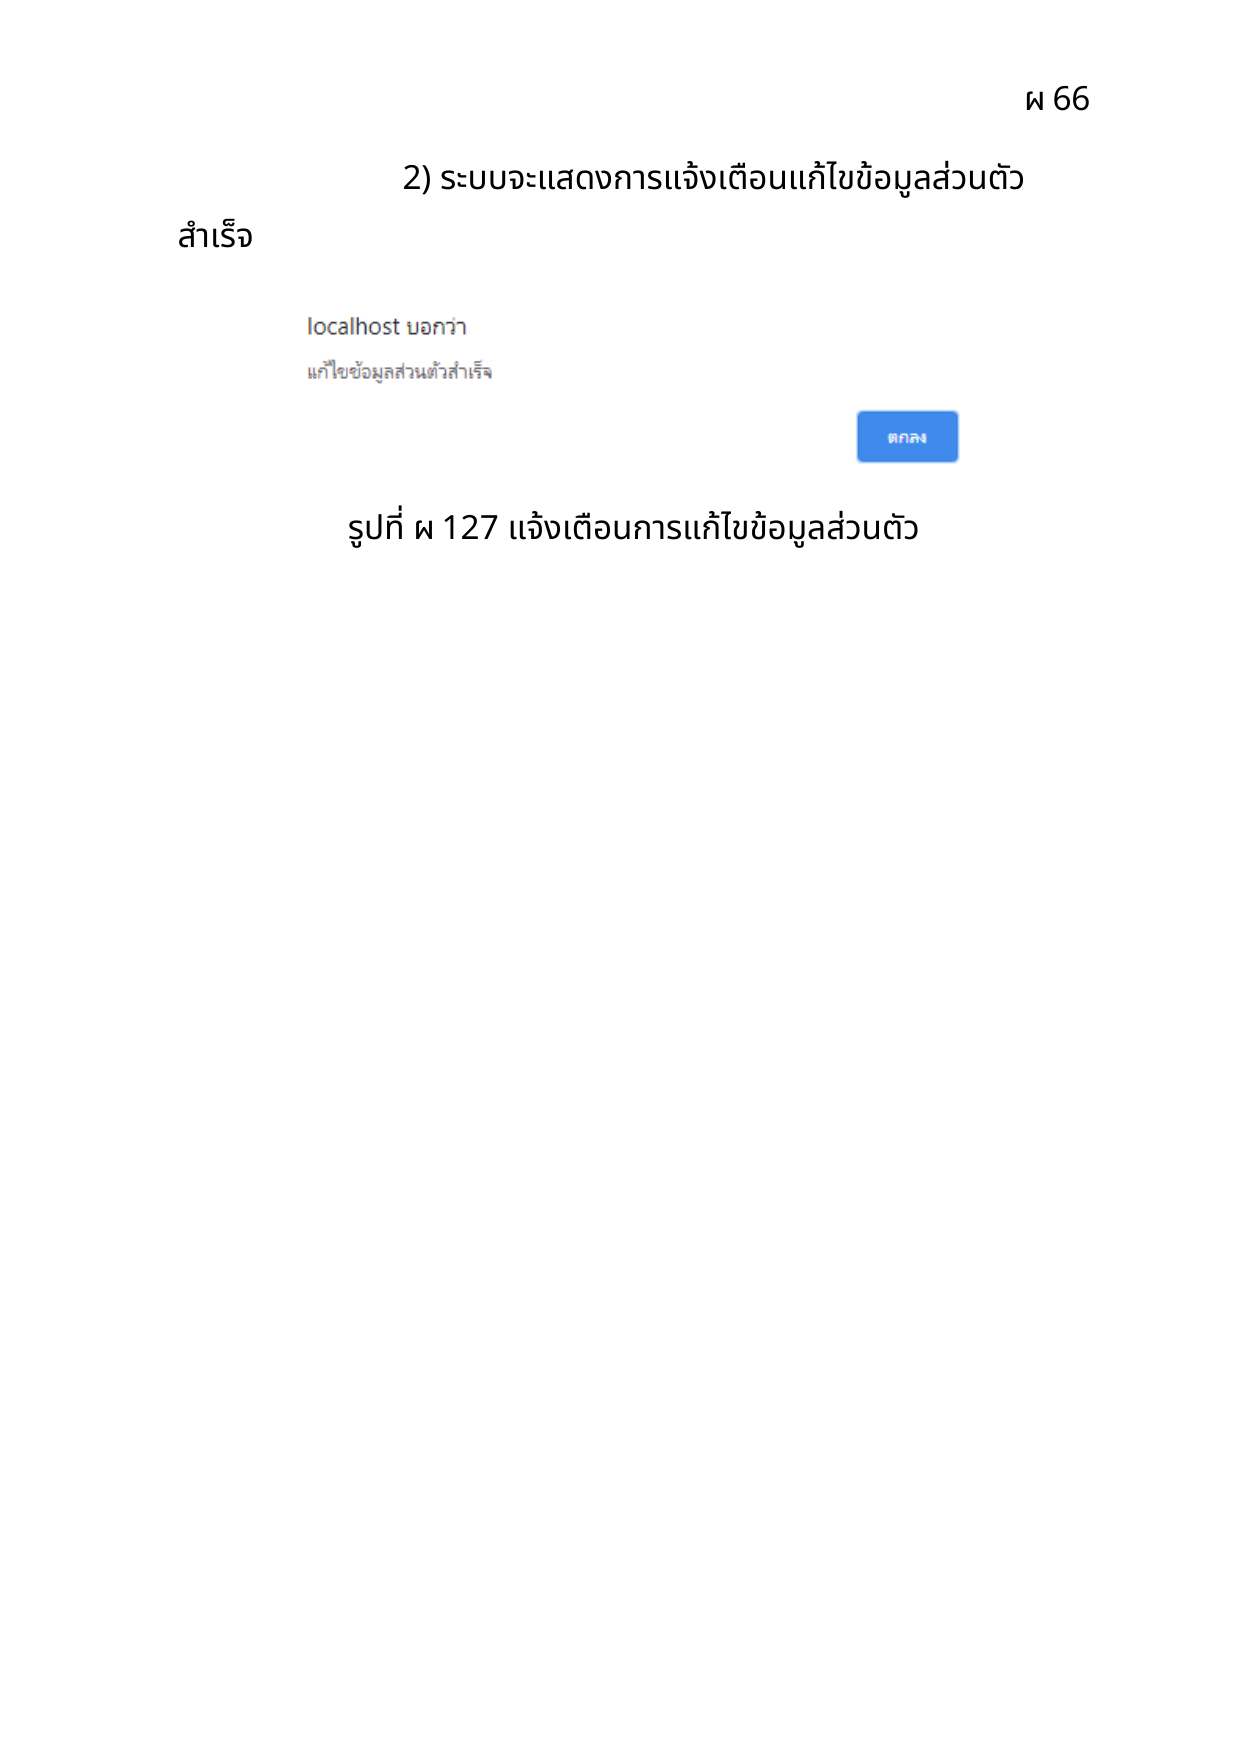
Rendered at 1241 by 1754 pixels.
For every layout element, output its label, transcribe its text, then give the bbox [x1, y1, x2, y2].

text 2) ระบบจะแสดงการแจ้งเตือนแก้ไขข้อมูลส่วนตัวสำเร็จ [177, 154, 1090, 262]
picture [287, 286, 980, 481]
text รูปที่ ผ127 แจ้งเตือนการแก้ไขข้อมูลส่วนตัว [177, 503, 1090, 554]
